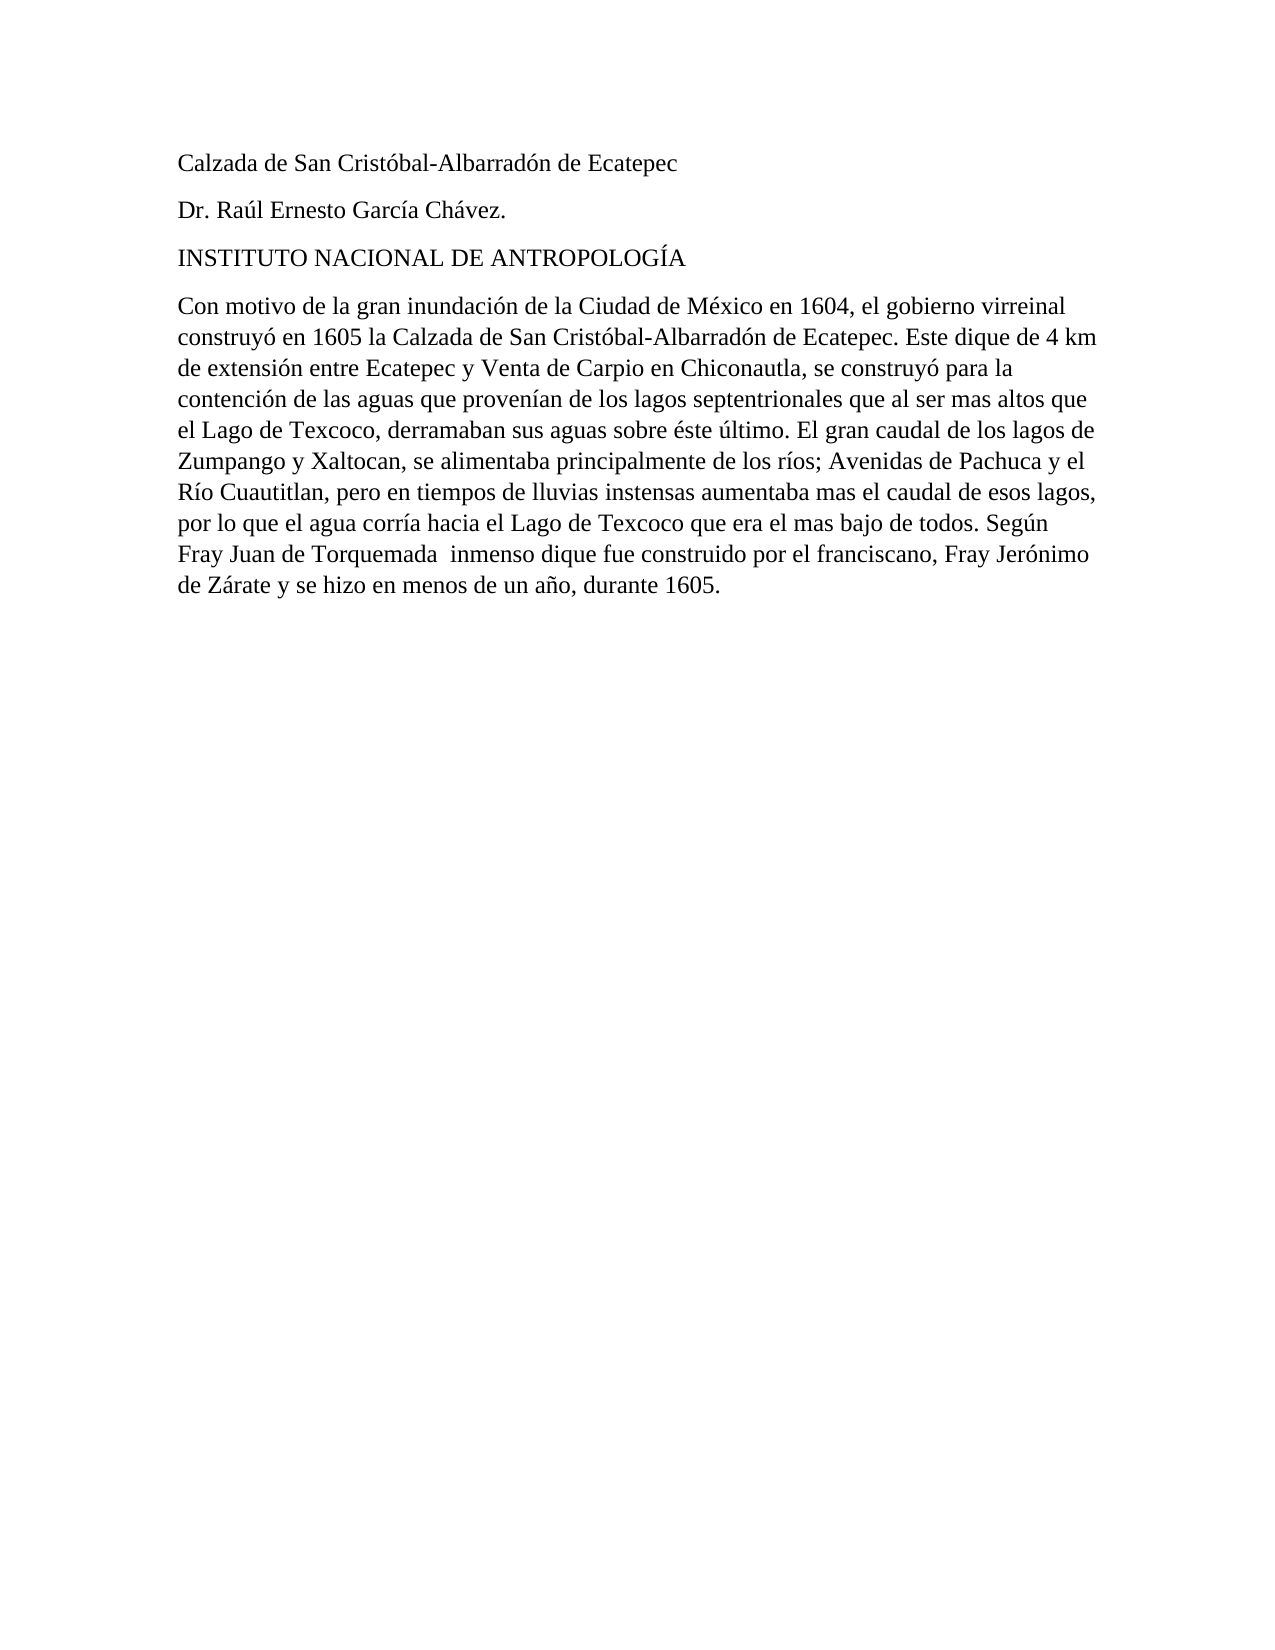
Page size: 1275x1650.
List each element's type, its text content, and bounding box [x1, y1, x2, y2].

text Con motivo de la gran inundación de la Ciudad de México en 1604, el gobierno virreinal construyó en 1605 la Calzada de San Cristóbal-Albarradón de Ecatepec. Este dique de 4 km de extensión entre Ecatepec y Venta de Carpio en Chiconautla, se construyó para la contención de las aguas que provenían de los lagos septentrionales que al ser mas altos que el Lago de Texcoco, derramaban sus aguas sobre éste último. El gran caudal de los lagos de Zumpango y Xaltocan, se alimentaba principalmente de los ríos; Avenidas de Pachuca y el Río Cuautitlan, pero en tiempos de lluvias instensas aumentaba mas el caudal de esos lagos, por lo que el agua corría hacia el Lago de Texcoco que era el mas bajo de todos. Según Fray Juan de Torquemada inmenso dique fue construido por el franciscano, Fray Jerónimo de Zárate y se hizo en menos de un año, durante 1605. [177, 291, 1098, 599]
text Dr. Raúl Ernesto García Chávez. [177, 195, 1098, 224]
text INSTITUTO NACIONAL DE ANTROPOLOGÍA [177, 243, 1098, 272]
text Calzada de San Cristóbal-Albarradón de Ecatepec [177, 148, 1098, 176]
